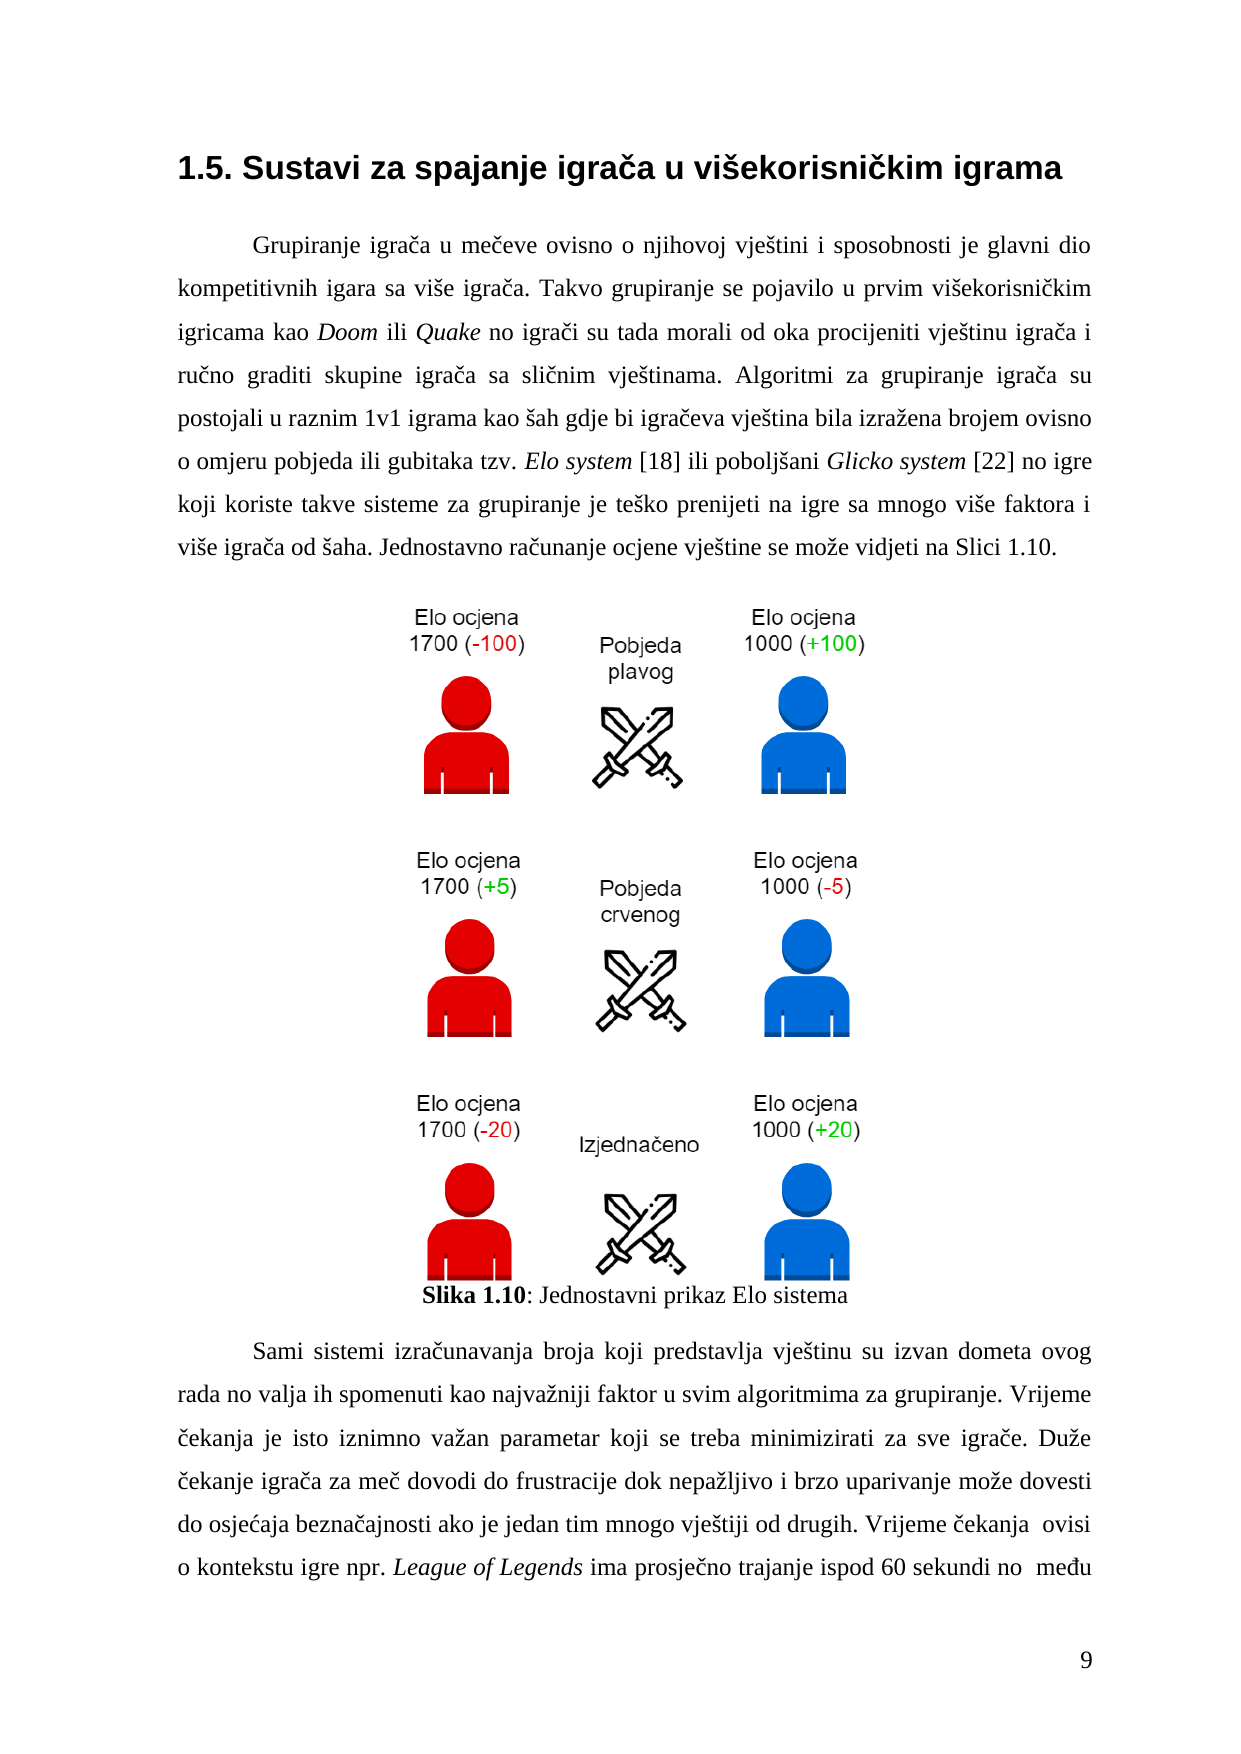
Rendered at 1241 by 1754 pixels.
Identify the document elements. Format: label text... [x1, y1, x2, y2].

text Grupiranje igrača u mečeve ovisno o njihovoj vještini i sposobnosti je glavni dio kompetitivnih igara sa više igrača. Takvo grupiranje se pojavilo u prvim višekorisničkim igricama kao Doom ili Quake no igrači su tada morali od oka procijeniti vještinu igrača i ručno graditi skupine igrača sa sličnim vještinama. Algoritmi za grupiranje igrača su postojali u raznim 1v1 igrama kao šah gdje bi igračeva vještina bila izražena brojem ovisno o omjeru pobjeda ili gubitaka tzv. Elo system [18] ili poboljšani Glicko system [22] no igre koji koriste takve sisteme za grupiranje je teško prenijeti na igre sa mnogo više faktora i više igrača od šaha. Jednostavno računanje ocjene vještine se može vidjeti na Slici 1.10. [177, 230, 1092, 561]
picture [361, 600, 909, 1281]
subtitle 1.5. Sustavi za spajanje igrača u višekorisničkim igrama [177, 148, 1092, 186]
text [177, 1336, 1092, 1581]
